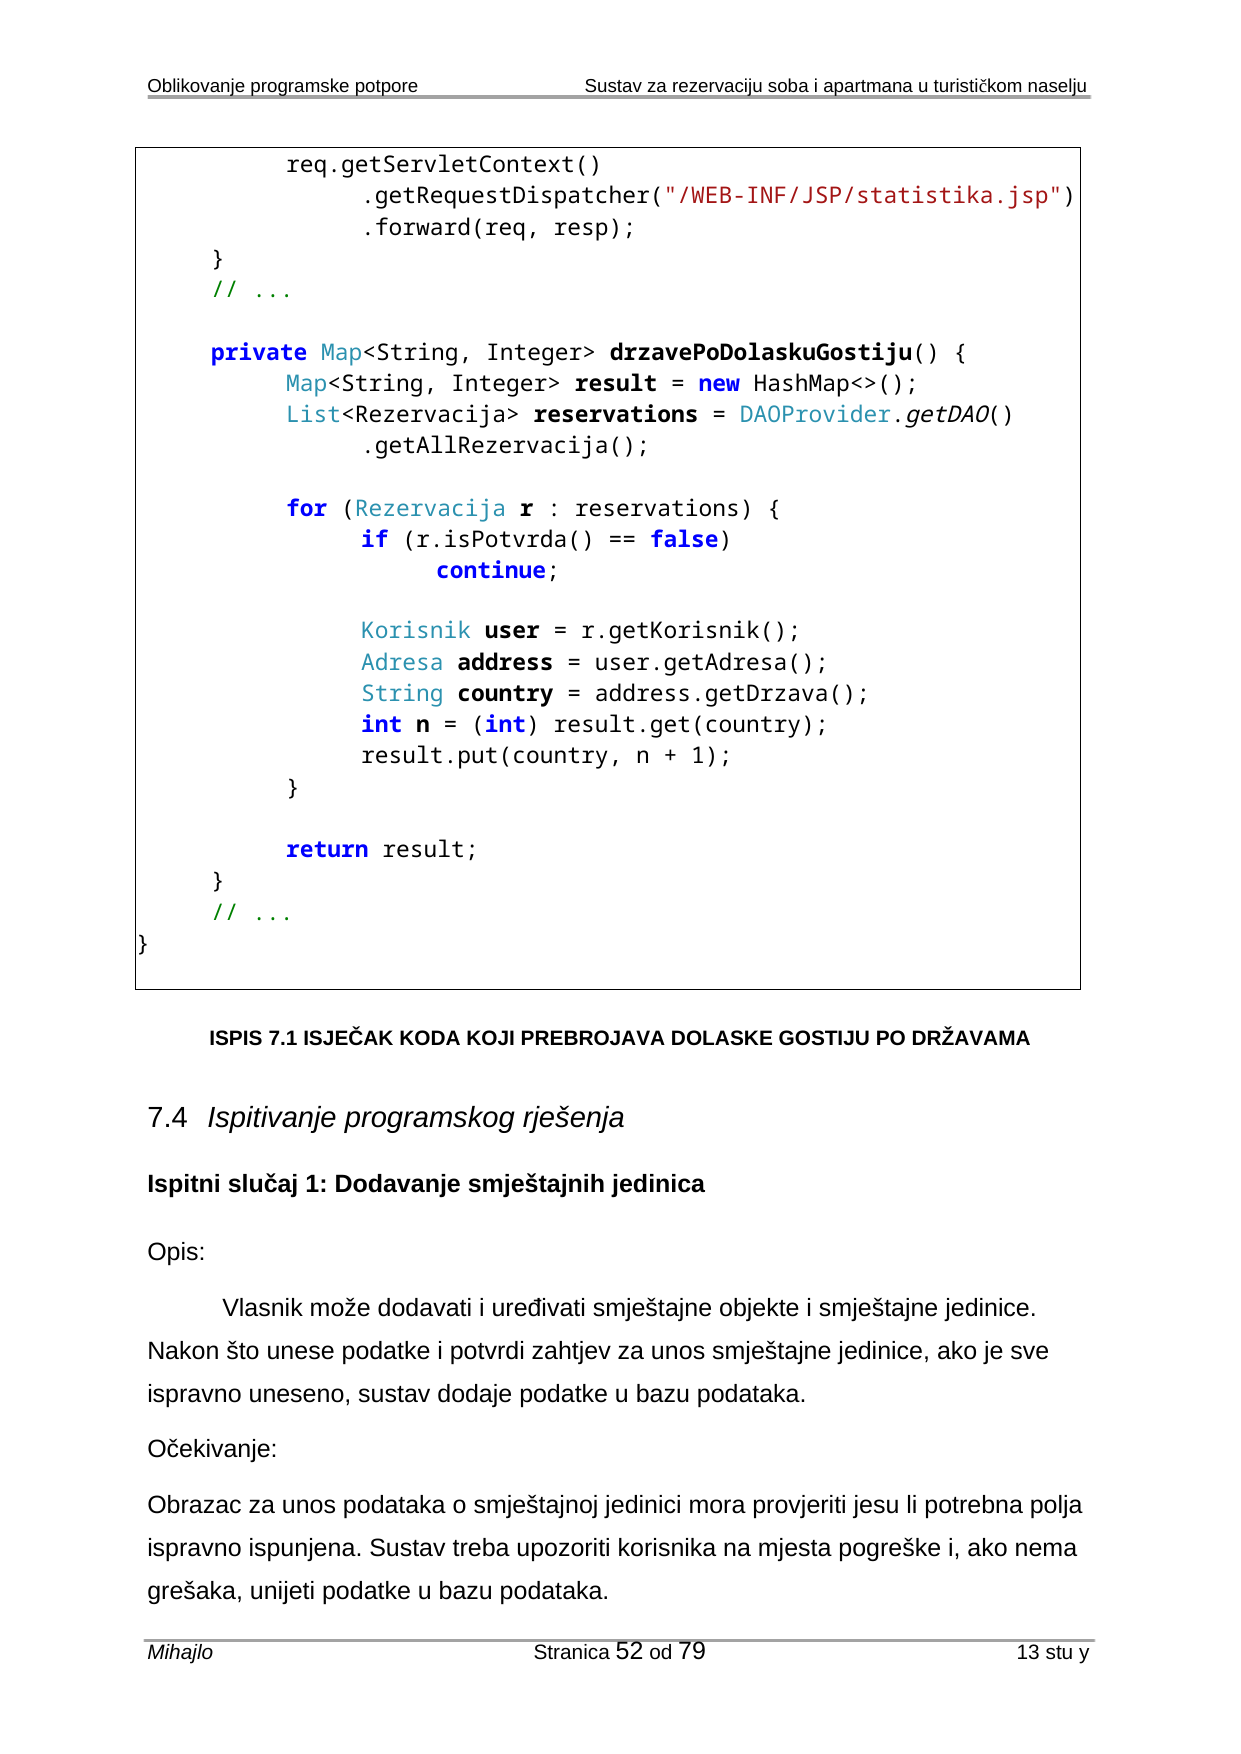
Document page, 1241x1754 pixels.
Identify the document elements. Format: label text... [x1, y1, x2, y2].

text Vlasnik može dodavati i uređivati smještajne objekte i smještajne jedinice. Nakon što unese podatke i potvrdi zahtjev za unos smještajne jedinice, ako je sve ispravno uneseno, sustav dodaje podatke u bazu podataka. [147, 1292, 1093, 1407]
picture [147, 95, 1092, 99]
text Ispis 7.1 Isječak koda koji prebrojava dolaske gostiju po državama [147, 1026, 1093, 1050]
subtitle Ispitni slučaj 1: Dodavanje smještajnih jedinica [147, 1169, 1093, 1197]
text Očekivanje: [147, 1434, 1093, 1463]
subtitle Ispitivanje programskog rješenja [147, 1100, 1093, 1133]
text Obrazac za unos podataka o smještajnoj jedinici mora provjeriti jesu li potrebna polja ispravno ispunjena. Sustav treba upozoriti korisnika na mjesta pogreške i, ako nema grešaka, unijeti podatke u bazu podataka. [147, 1490, 1093, 1605]
text Opis: [147, 1237, 1093, 1266]
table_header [136, 148, 1080, 989]
